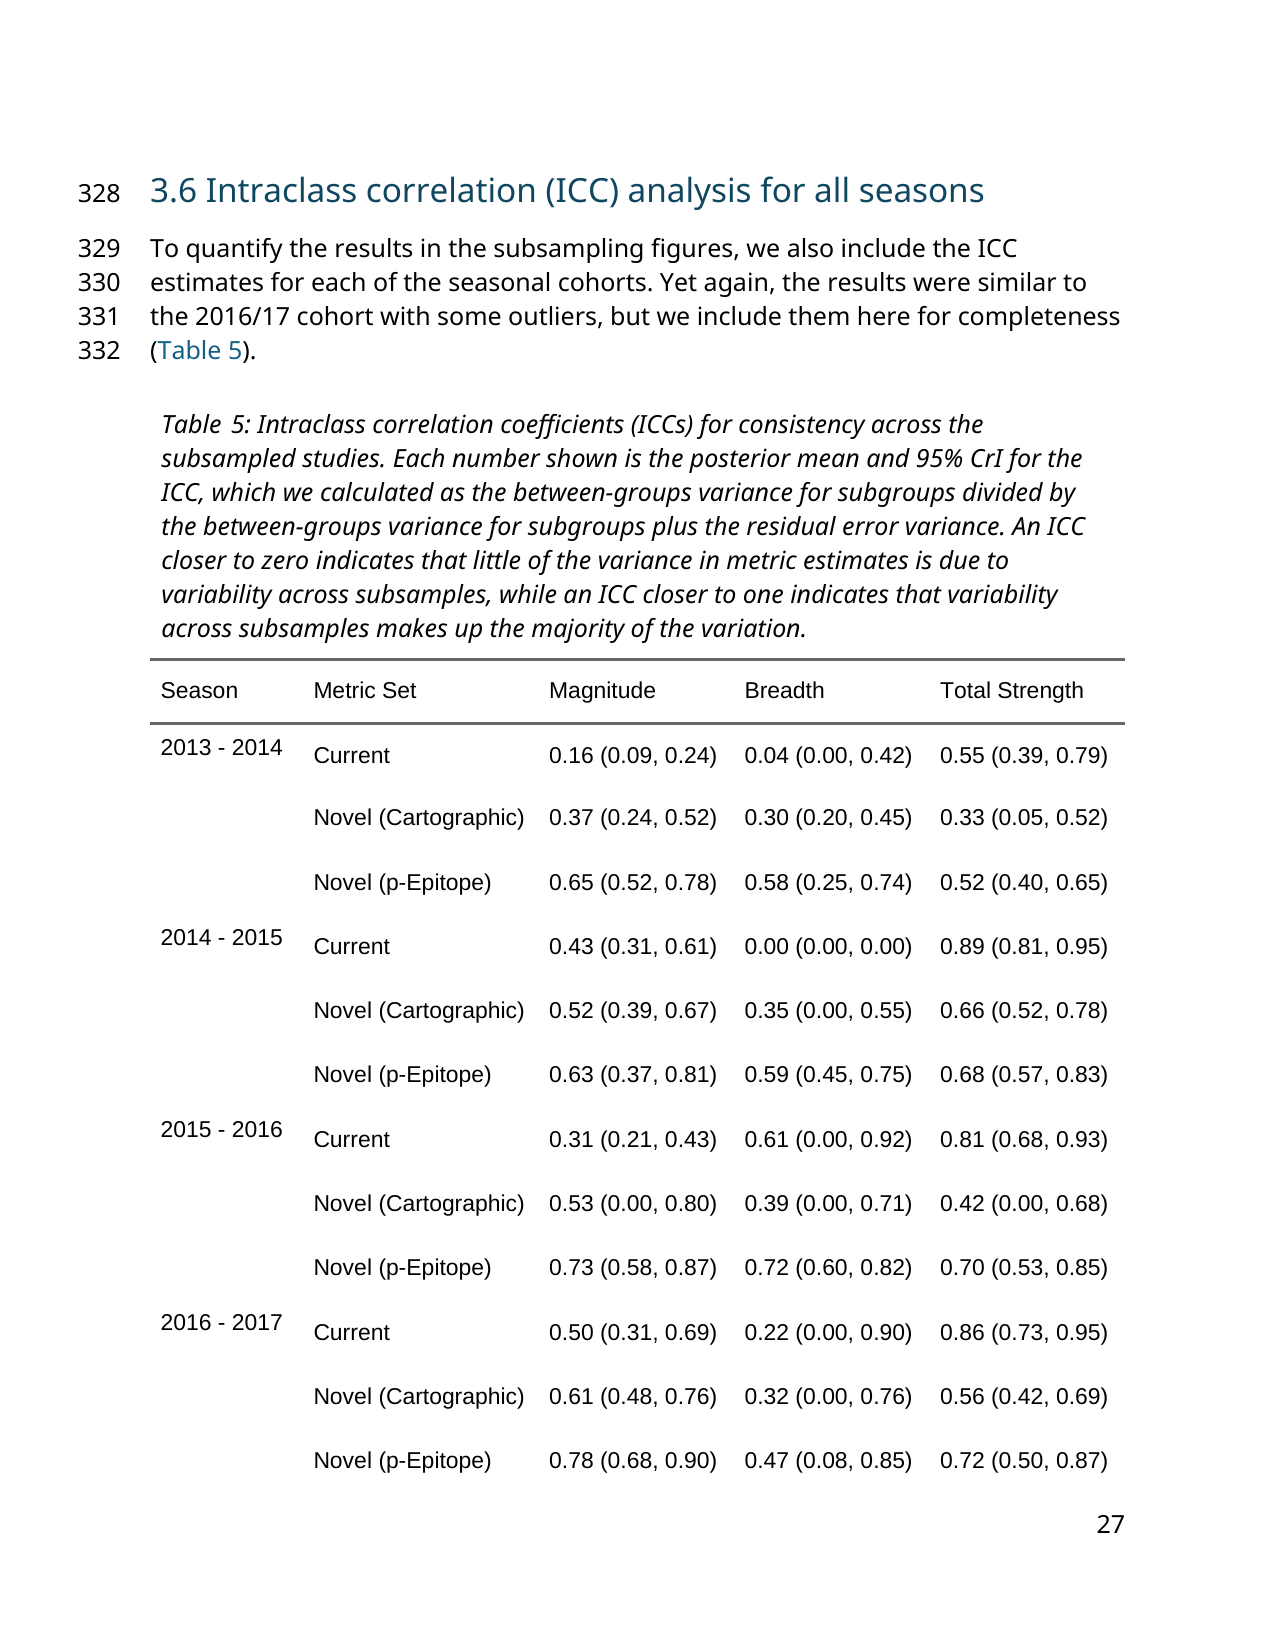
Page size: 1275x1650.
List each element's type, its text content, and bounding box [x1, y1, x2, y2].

text To quantify the results in the subsampling figures, we also include the ICC estimates for each of the seasonal cohorts. Yet again, the results were similar to the 2016/17 cohort with some outliers, but we include them here for completeness (Table 5). [150, 231, 1125, 367]
subtitle 3.6 Intraclass correlation (ICC) analysis for all seasons [150, 167, 1125, 212]
